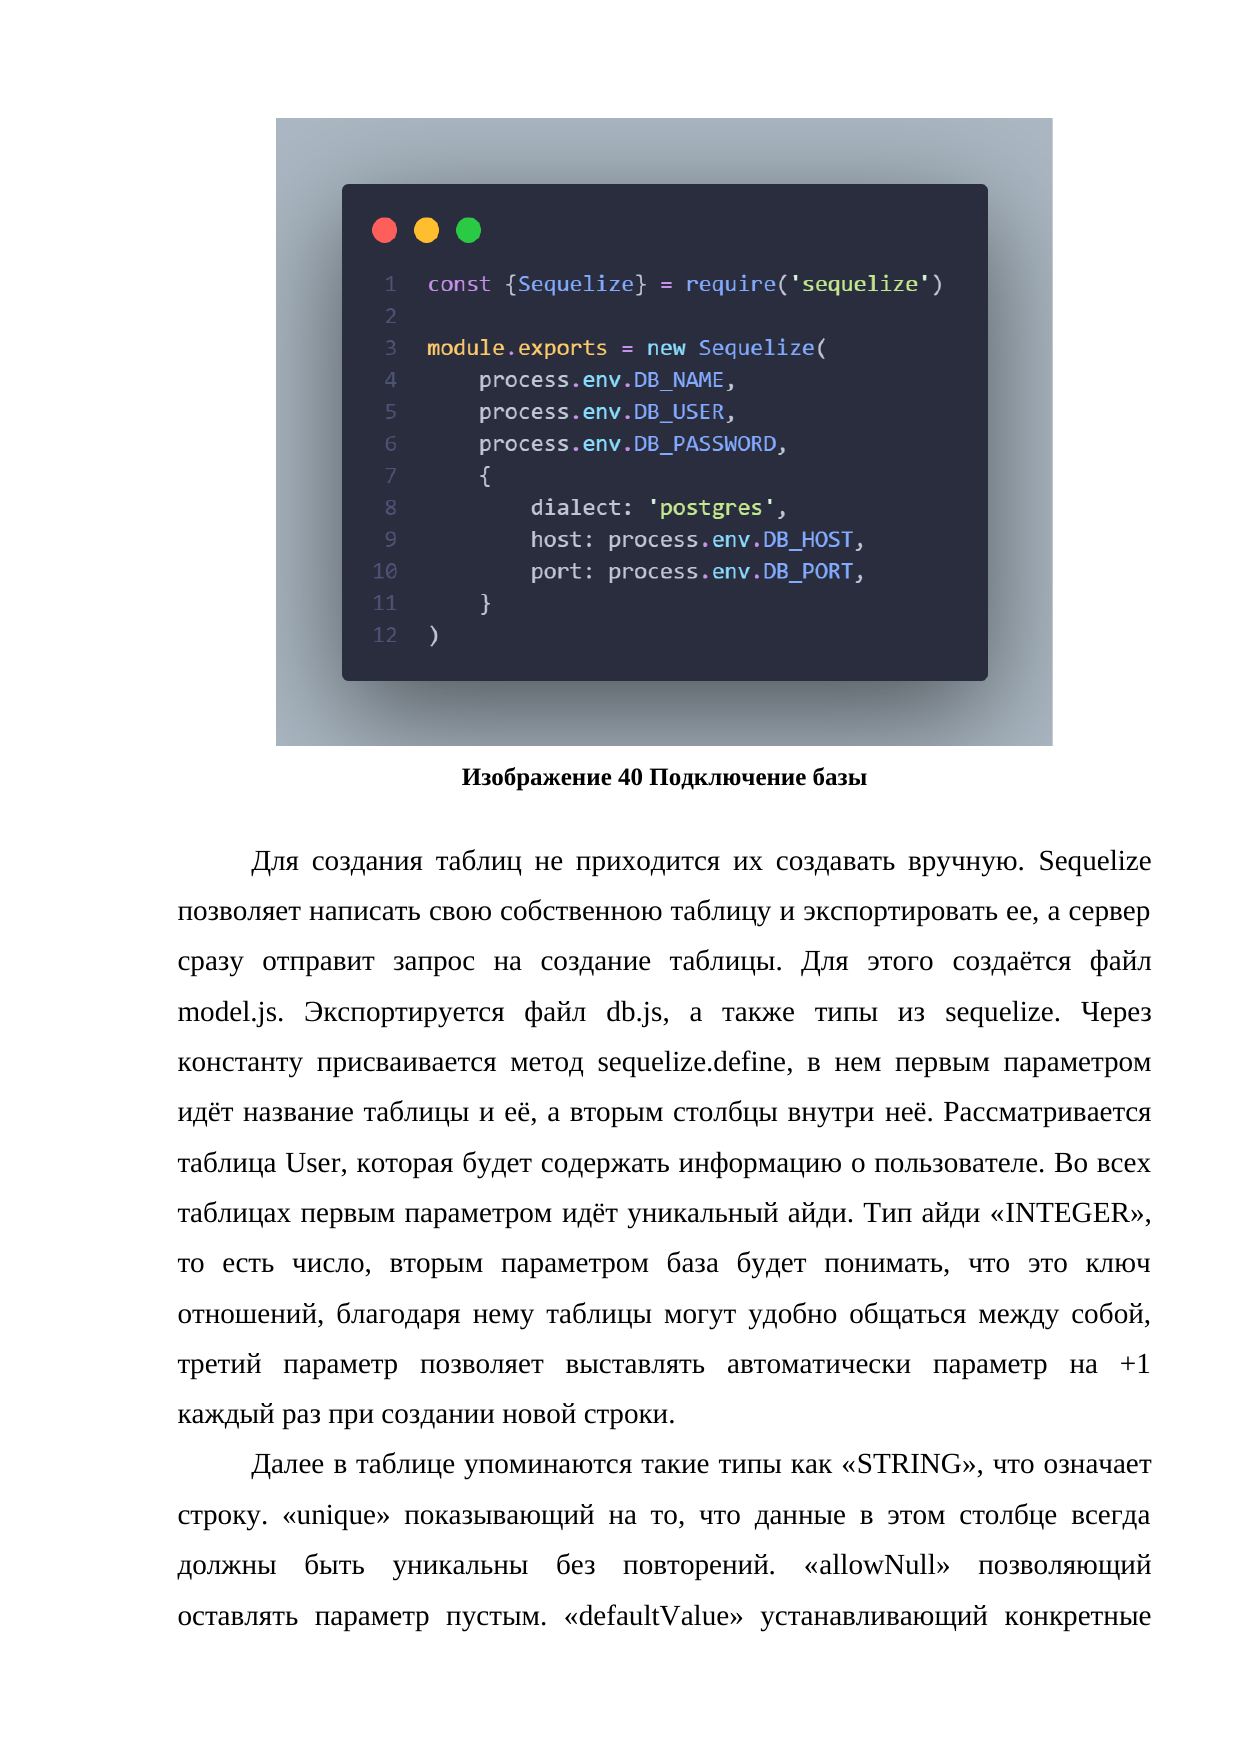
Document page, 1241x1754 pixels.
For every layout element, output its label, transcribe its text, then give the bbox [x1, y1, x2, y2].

picture [276, 118, 1053, 746]
text Для создания таблиц не приходится их создавать вручную. Sequelize позволяет написать свою собственною таблицу и экспортировать ее, а сервер сразу отправит запрос на создание таблицы. Для этого создаётся файл model.js. Экспортируется файл db.js, а также типы из sequelize. Через константу присваивается метод sequelize.define, в нем первым параметром идёт название таблицы и её, а вторым столбцы внутри неё. Рассматривается таблица User, которая будет содержать информацию о пользователе. Во всех таблицах первым параметром идёт уникальный айди. Тип айди «INTEGER», то есть число, вторым параметром база будет понимать, что это ключ отношений, благодаря нему таблицы могут удобно общаться между собой, третий параметр позволяет выставлять автоматически параметр на +1 каждый раз при создании новой строки. [177, 843, 1152, 1430]
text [177, 1447, 1152, 1631]
text Изображение 40 Подключение базы [177, 762, 1152, 791]
